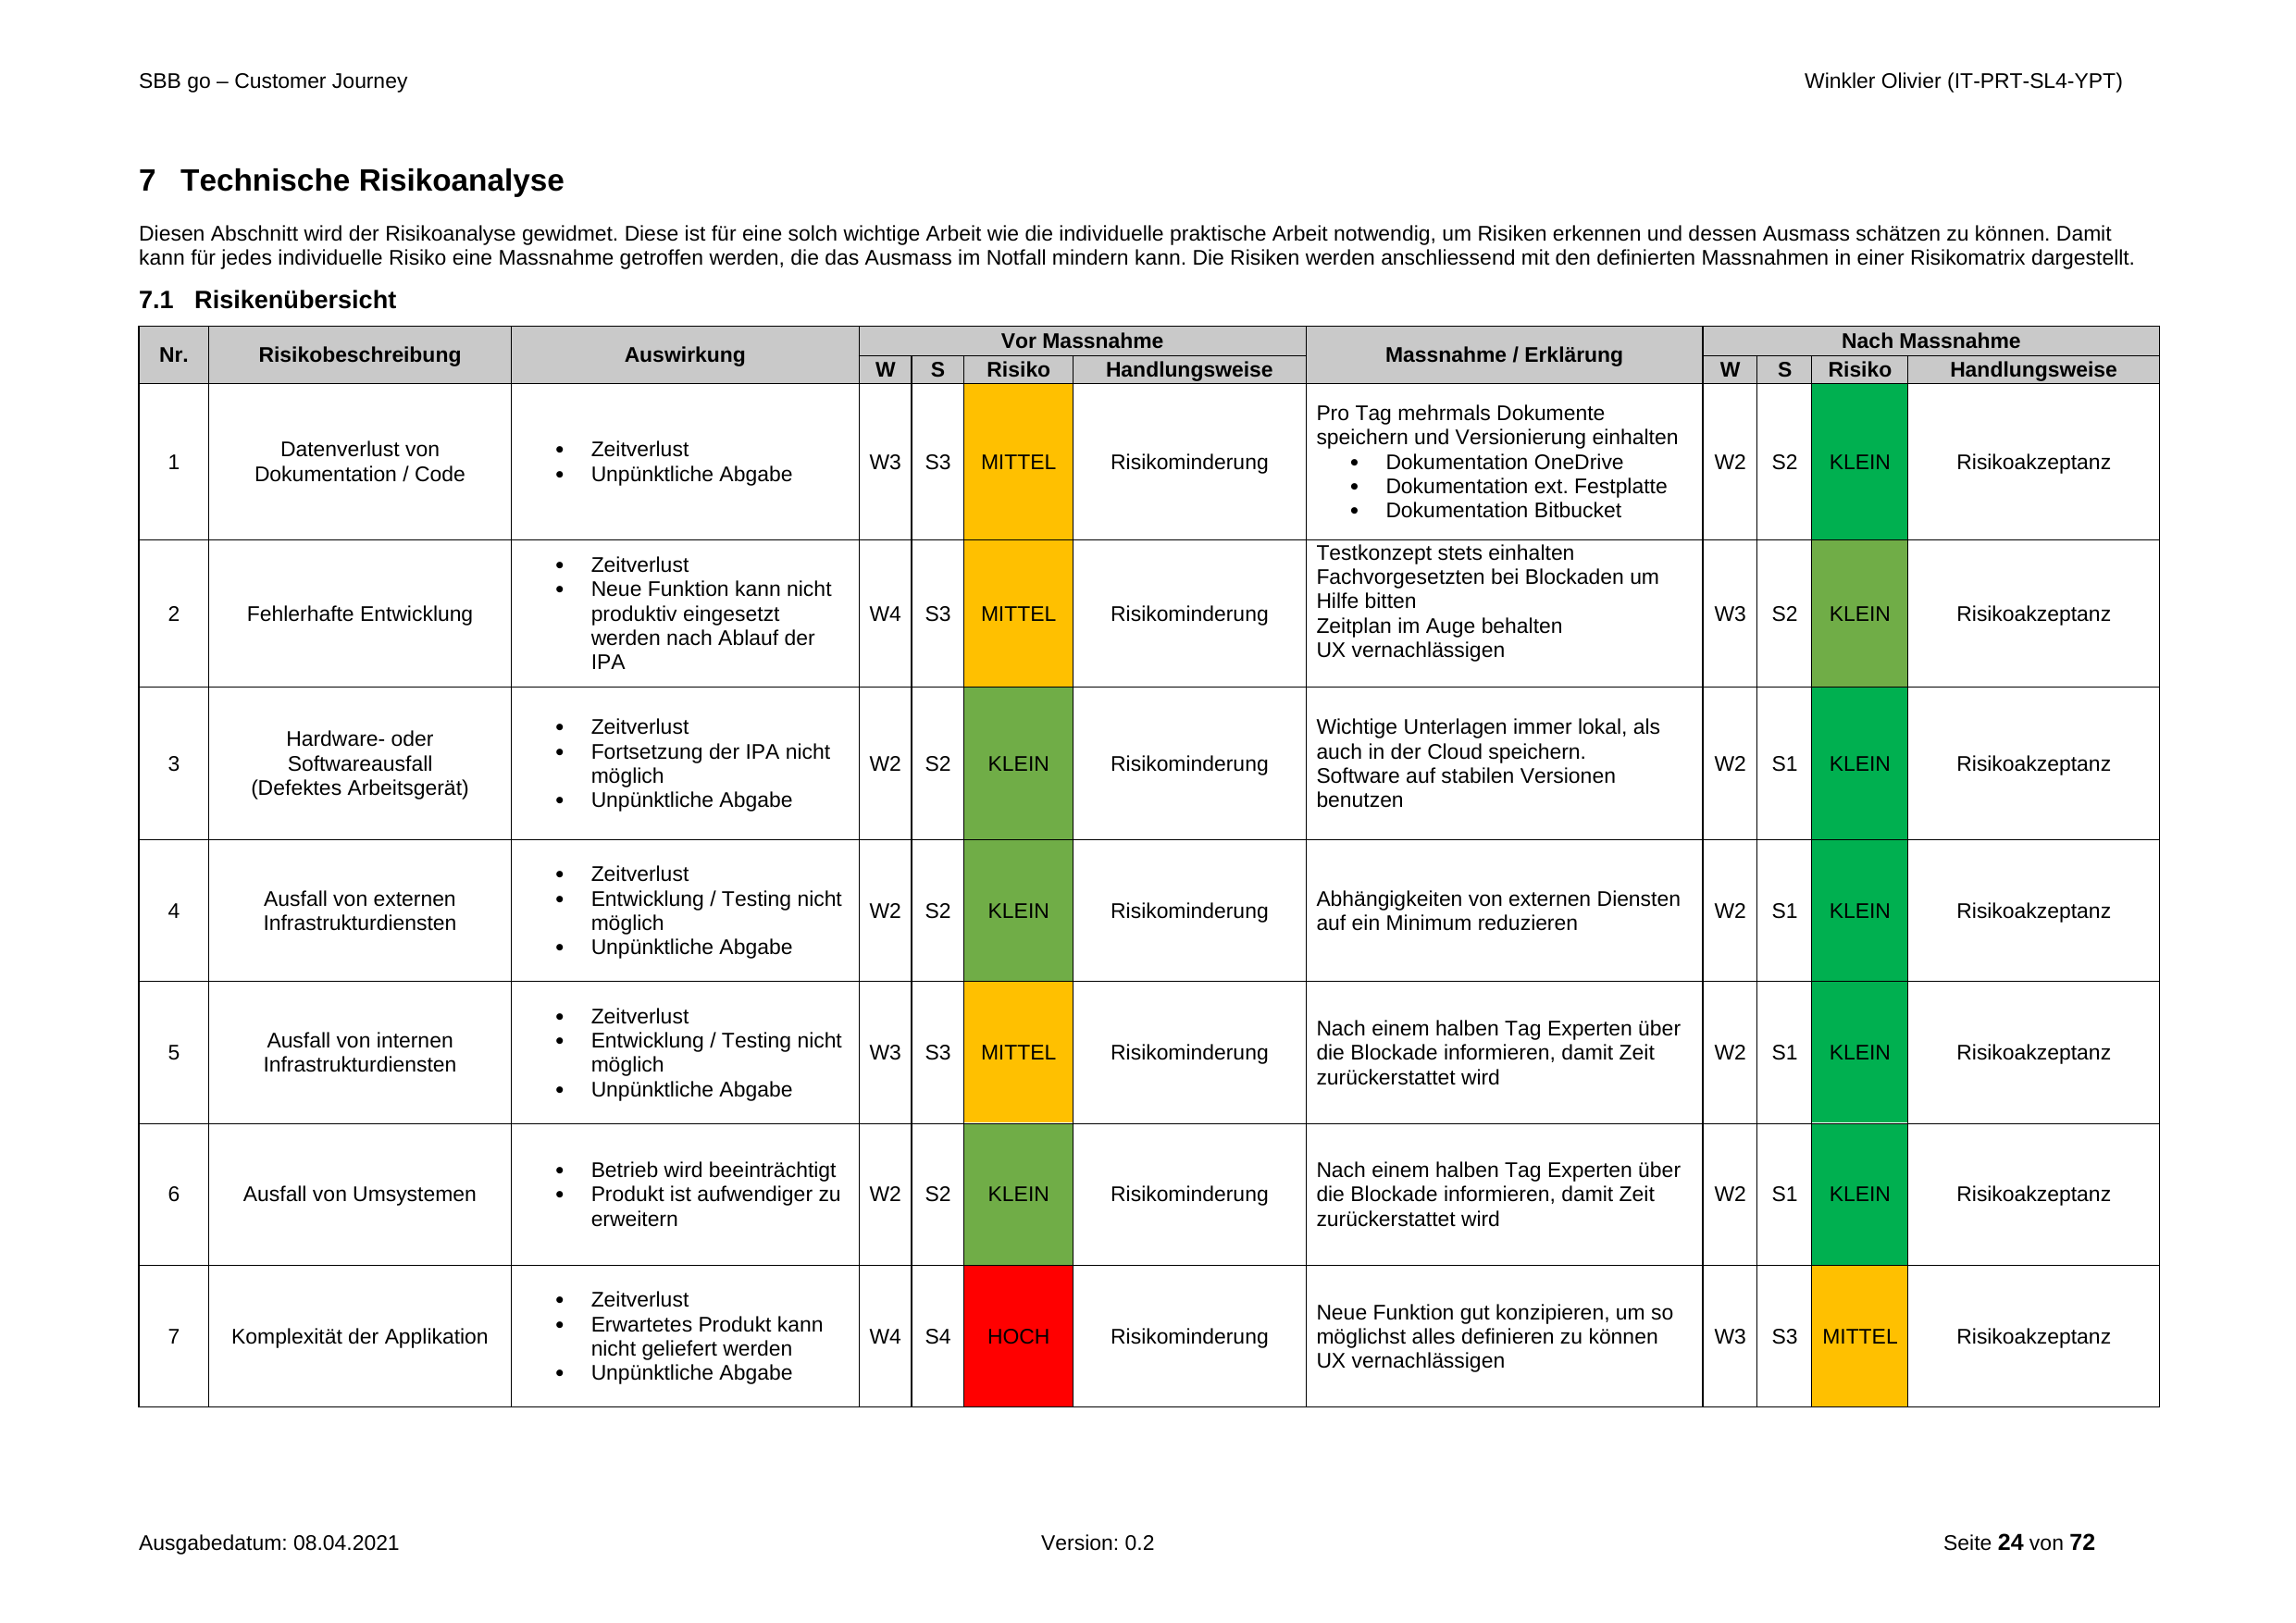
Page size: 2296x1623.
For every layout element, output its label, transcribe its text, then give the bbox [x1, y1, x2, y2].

text Diesen Abschnitt wird der Risikoanalyse gewidmet. Diese ist für eine solch wichtige Arbeit wie die individuelle praktische Arbeit notwendig, um Risiken erkennen und dessen Ausmass schätzen zu können. Damit kann für jedes individuelle Risiko eine Massnahme getroffen werden, die das Ausmass im Notfall mindern kann. Die Risiken werden anschliessend mit den definierten Massnahmen in einer Risikomatrix dargestellt. [139, 220, 2156, 269]
table_cell 3 [140, 688, 208, 839]
table_cell KLEIN [1812, 540, 1907, 687]
table_cell S3 [912, 540, 963, 687]
table_cell 1 [140, 384, 208, 539]
table_cell Risikominderung [1074, 982, 1306, 1122]
table_header Nr. [140, 327, 208, 383]
table_cell KLEIN [964, 1124, 1073, 1265]
table_cell Pro Tag mehrmals Dokumente speichern und Versionierung einhalten Dokumentation OneDrive Dokumentation ext. Festplatte Dokumentation Bitbucket [1307, 384, 1702, 539]
table_header Vor Massnahme [860, 327, 1306, 355]
table_header Massnahme / Erklärung [1307, 327, 1702, 383]
table_cell S3 [912, 384, 963, 539]
table_cell W4 [860, 1266, 911, 1406]
table_cell W2 [1704, 840, 1756, 981]
table_cell Risiko [1812, 356, 1907, 383]
table_cell MITTEL [964, 540, 1073, 687]
table_cell Datenverlust von Dokumentation / Code [209, 384, 511, 539]
table_cell S1 [1757, 982, 1811, 1122]
table_cell Handlungsweise [1908, 356, 2159, 383]
table_cell Risikoakzeptanz [1908, 384, 2159, 539]
table_cell MITTEL [964, 384, 1073, 539]
table_cell Ausfall von Umsystemen [209, 1124, 511, 1265]
table_cell KLEIN [1812, 384, 1907, 539]
table_cell Handlungsweise [1074, 356, 1306, 383]
table_cell Ausfall von internen Infrastrukturdiensten [209, 982, 511, 1122]
table_cell 4 [140, 840, 208, 981]
table_cell Wichtige Unterlagen immer lokal, als auch in der Cloud speichern. Software auf stabilen Versionen benutzen [1307, 688, 1702, 839]
table_cell Risikoakzeptanz [1908, 982, 2159, 1122]
table_cell S2 [1757, 384, 1811, 539]
table_cell KLEIN [1812, 688, 1907, 839]
table_cell S2 [912, 840, 963, 981]
table_cell KLEIN [1812, 840, 1907, 981]
table_cell HOCH [964, 1266, 1073, 1406]
table_cell Risikominderung [1074, 540, 1306, 687]
subtitle Technische Risikoanalyse [139, 162, 2156, 197]
table_cell Abhängigkeiten von externen Diensten auf ein Minimum reduzieren [1307, 840, 1702, 981]
table_cell MITTEL [964, 982, 1073, 1122]
table_cell W2 [1704, 982, 1756, 1122]
table_header Risikobeschreibung [209, 327, 511, 383]
table_cell W4 [860, 540, 911, 687]
table_cell W3 [1704, 1266, 1756, 1406]
table_cell KLEIN [1812, 1124, 1907, 1265]
table_cell W2 [1704, 688, 1756, 839]
table_cell Zeitverlust Entwicklung / Testing nicht möglich Unpünktliche Abgabe [512, 982, 859, 1122]
table_cell 2 [140, 540, 208, 687]
table_header Auswirkung [512, 327, 859, 383]
table_cell KLEIN [964, 688, 1073, 839]
table_cell Nach einem halben Tag Experten über die Blockade informieren, damit Zeit zurückerstattet wird [1307, 1124, 1702, 1265]
table_cell W2 [1704, 384, 1756, 539]
table_cell Risiko [964, 356, 1073, 383]
subtitle Risikenübersicht [139, 285, 2156, 314]
table_cell S2 [912, 688, 963, 839]
table_cell Risikoakzeptanz [1908, 1266, 2159, 1406]
table_cell W2 [860, 688, 911, 839]
table_header Nach Massnahme [1704, 327, 2159, 355]
table_cell W2 [860, 1124, 911, 1265]
table_cell 7 [140, 1266, 208, 1406]
table_cell 5 [140, 982, 208, 1122]
table_cell S [912, 356, 963, 383]
table_cell Risikominderung [1074, 384, 1306, 539]
table_cell Risikoakzeptanz [1908, 1124, 2159, 1265]
table_cell 6 [140, 1124, 208, 1265]
table_cell S1 [1757, 840, 1811, 981]
table_cell Fehlerhafte Entwicklung [209, 540, 511, 687]
table_cell S4 [912, 1266, 963, 1406]
table_cell Risikominderung [1074, 688, 1306, 839]
table_cell Zeitverlust Fortsetzung der IPA nicht möglich Unpünktliche Abgabe [512, 688, 859, 839]
table_cell W3 [860, 982, 911, 1122]
table_cell S [1757, 356, 1811, 383]
table_cell Risikoakzeptanz [1908, 688, 2159, 839]
table_cell W3 [1704, 540, 1756, 687]
table_cell MITTEL [1812, 1266, 1907, 1406]
table_cell Ausfall von externen Infrastrukturdiensten [209, 840, 511, 981]
table_cell KLEIN [964, 840, 1073, 981]
table_cell Zeitverlust Neue Funktion kann nicht produktiv eingesetzt werden nach Ablauf der IPA [512, 540, 859, 687]
table_cell S3 [912, 982, 963, 1122]
table_cell W2 [860, 840, 911, 981]
table_cell Risikominderung [1074, 1124, 1306, 1265]
table_cell Komplexität der Applikation [209, 1266, 511, 1406]
table_cell W [860, 356, 911, 383]
table_cell S2 [912, 1124, 963, 1265]
table_cell Risikominderung [1074, 1266, 1306, 1406]
table_cell Zeitverlust Entwicklung / Testing nicht möglich Unpünktliche Abgabe [512, 840, 859, 981]
table_cell Nach einem halben Tag Experten über die Blockade informieren, damit Zeit zurückerstattet wird [1307, 982, 1702, 1122]
table_cell Zeitverlust Erwartetes Produkt kann nicht geliefert werden Unpünktliche Abgabe [512, 1266, 859, 1406]
table_cell Testkonzept stets einhalten Fachvorgesetzten bei Blockaden um Hilfe bitten Zeitplan im Auge behalten UX vernachlässigen [1307, 540, 1702, 687]
table_cell Hardware- oder Softwareausfall (Defektes Arbeitsgerät) [209, 688, 511, 839]
table_cell Betrieb wird beeinträchtigt Produkt ist aufwendiger zu erweitern [512, 1124, 859, 1265]
table_cell W2 [1704, 1124, 1756, 1265]
table_cell Risikoakzeptanz [1908, 840, 2159, 981]
table_cell KLEIN [1812, 982, 1907, 1122]
table_cell Zeitverlust Unpünktliche Abgabe [512, 384, 859, 539]
table_cell W [1704, 356, 1756, 383]
table_cell Risikoakzeptanz [1908, 540, 2159, 687]
table_cell S3 [1757, 1266, 1811, 1406]
table_cell S1 [1757, 1124, 1811, 1265]
table_cell Risikominderung [1074, 840, 1306, 981]
table_cell S1 [1757, 688, 1811, 839]
table_cell W3 [860, 384, 911, 539]
table_cell S2 [1757, 540, 1811, 687]
table_cell Neue Funktion gut konzipieren, um so möglichst alles definieren zu können UX vernachlässigen [1307, 1266, 1702, 1406]
